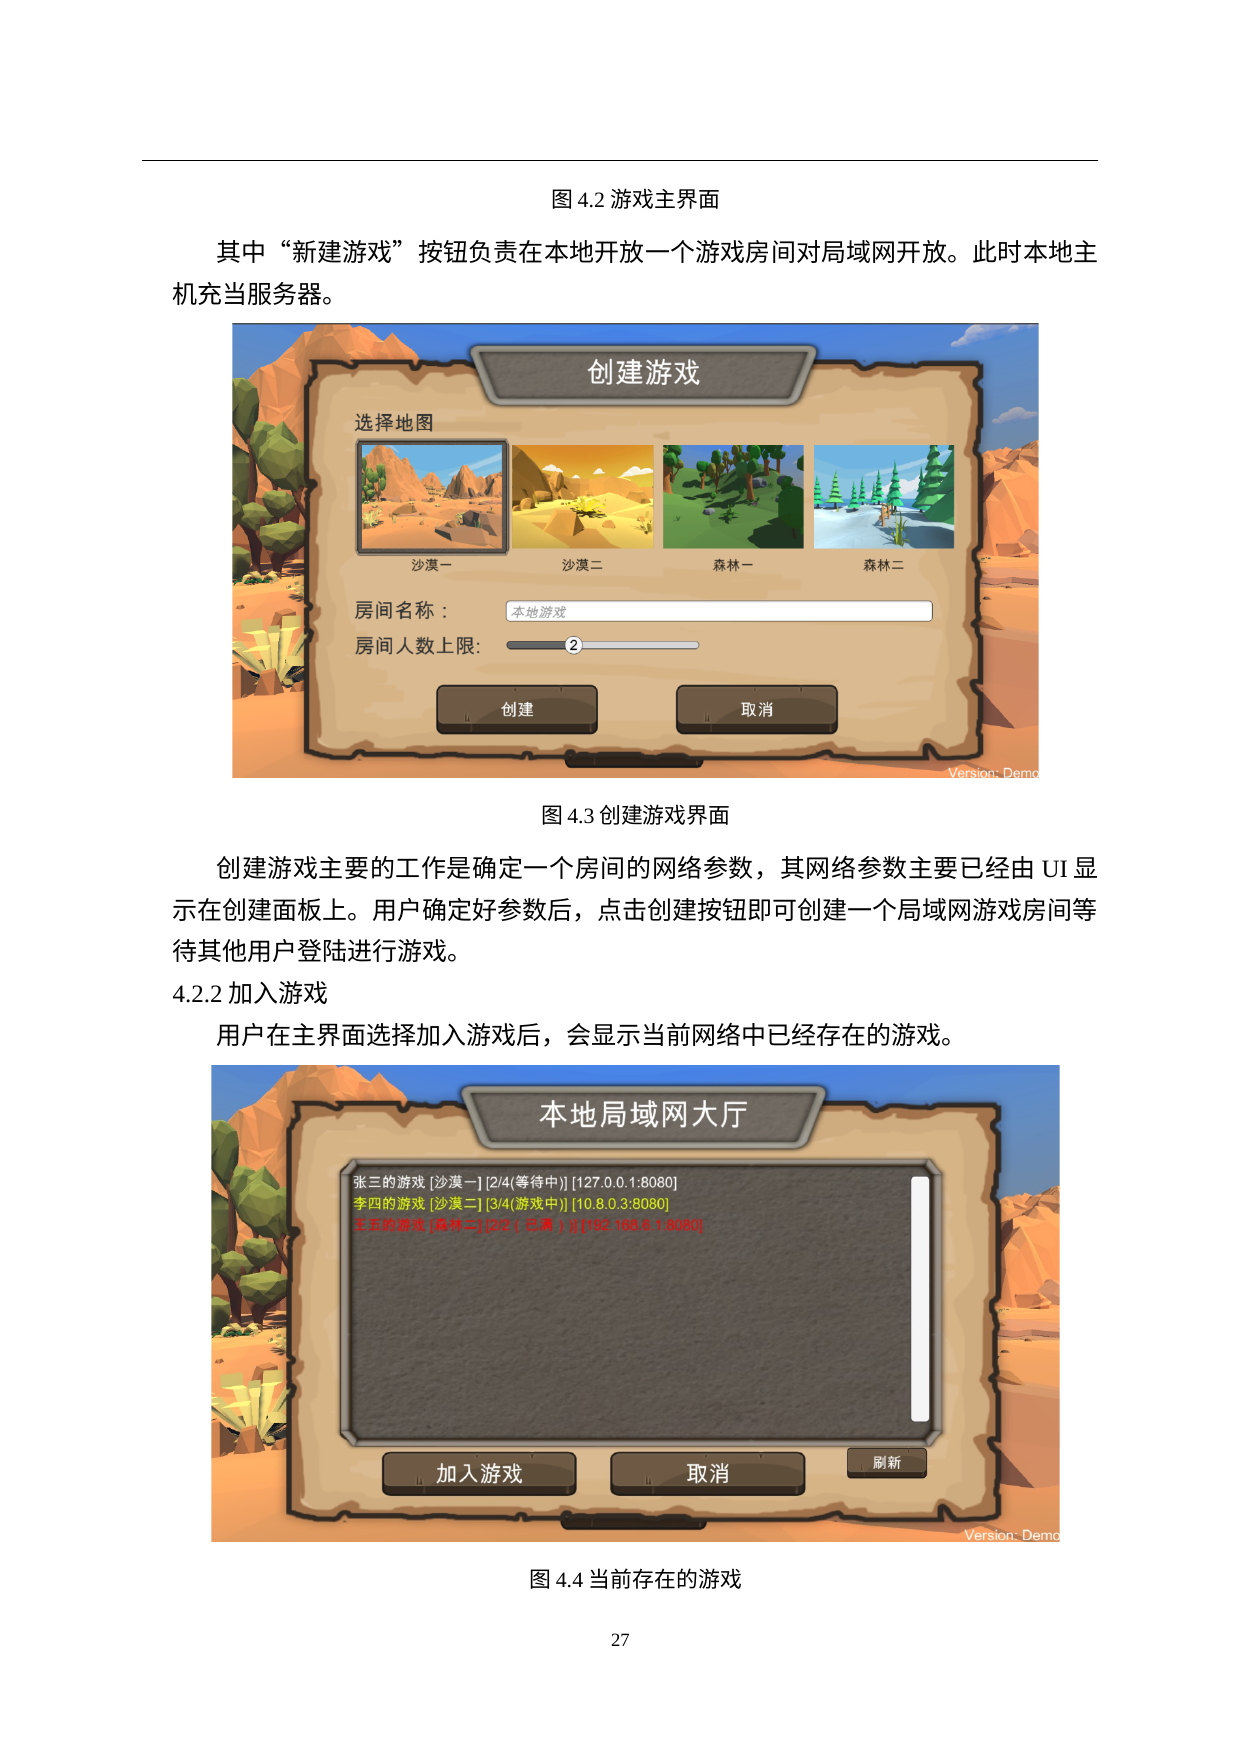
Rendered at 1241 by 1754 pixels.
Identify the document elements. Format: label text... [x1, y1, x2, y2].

text 图4.2 游戏主界面 [172, 174, 1098, 216]
picture [211, 1065, 1060, 1542]
text 4.2.2 加入游戏 [172, 969, 1098, 1011]
text 图4.3创建游戏界面 [172, 790, 1098, 832]
text 图4.4 当前存在的游戏 [172, 1554, 1098, 1596]
text 其中“新建游戏”按钮负责在本地开放一个游戏房间对局域网开放。此时本地主机充当服务器。 [172, 228, 1098, 311]
picture [232, 323, 1039, 778]
text 用户在主界面选择加入游戏后，会显示当前网络中已经存在的游戏。 [172, 1011, 1098, 1052]
text 创建游戏主要的工作是确定一个房间的网络参数，其网络参数主要已经由UI显示在创建面板上。用户确定好参数后，点击创建按钮即可创建一个局域网游戏房间等待其他用户登陆进行游戏。 [172, 844, 1098, 969]
